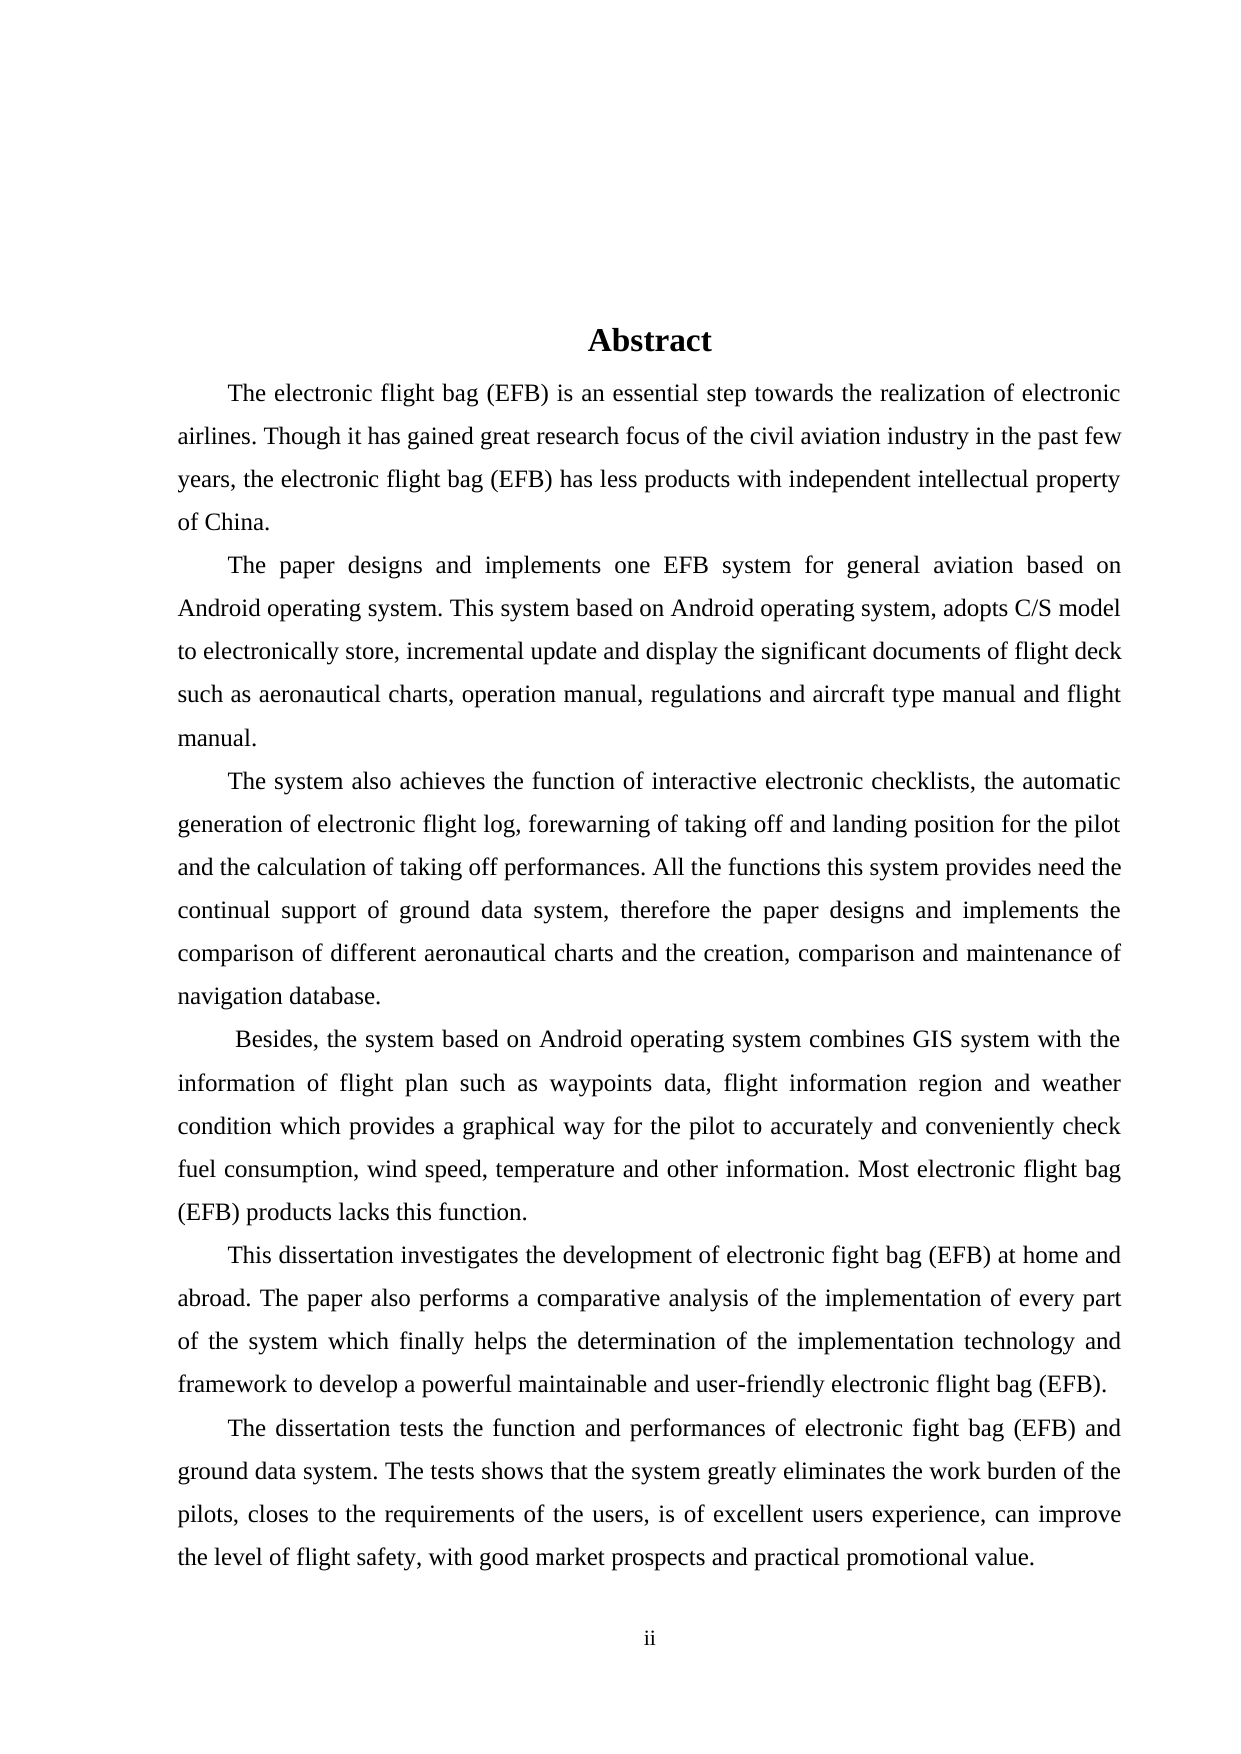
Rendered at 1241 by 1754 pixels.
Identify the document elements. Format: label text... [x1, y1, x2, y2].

text Abstract [177, 320, 1122, 358]
text The paper designs and implements one EFB system for general aviation based on Android operating system. This system based on Android operating system, adopts C/S model to electronically store, incremental update and display the significant documents of flight deck such as aeronautical charts, operation manual, regulations and aircraft type manual and flight manual. [177, 550, 1122, 751]
text The dissertation tests the function and performances of electronic fight bag (EFB) and ground data system. The tests shows that the system greatly eliminates the work burden of the pilots, closes to the requirements of the users, is of excellent users experience, can improve the level of flight safety, with good market prospects and practical promotional value. [177, 1413, 1122, 1571]
text This dissertation investigates the development of electronic fight bag (EFB) at home and abroad. The paper also performs a comparative analysis of the implementation of every part of the system which finally helps the determination of the implementation technology and framework to develop a powerful maintainable and user-friendly electronic flight bag (EFB). [177, 1240, 1122, 1398]
text The electronic flight bag (EFB) is an essential step towards the realization of electronic airlines. Though it has gained great research focus of the civil aviation industry in the past few years, the electronic flight bag (EFB) has less products with independent intellectual property of China. [177, 378, 1122, 536]
text The system also achieves the function of interactive electronic checklists, the automatic generation of electronic flight log, forewarning of taking off and landing position for the pilot and the calculation of taking off performances. All the functions this system provides need the continual support of ground data system, therefore the paper designs and implements the comparison of different aeronautical charts and the creation, comparison and maintenance of navigation database. [177, 766, 1122, 1010]
text Besides, the system based on Android operating system combines GIS system with the information of flight plan such as waypoints data, flight information region and weather condition which provides a graphical way for the pilot to accurately and conveniently check fuel consumption, wind speed, temperature and other information. Most electronic flight bag (EFB) products lacks this function. [177, 1024, 1122, 1226]
